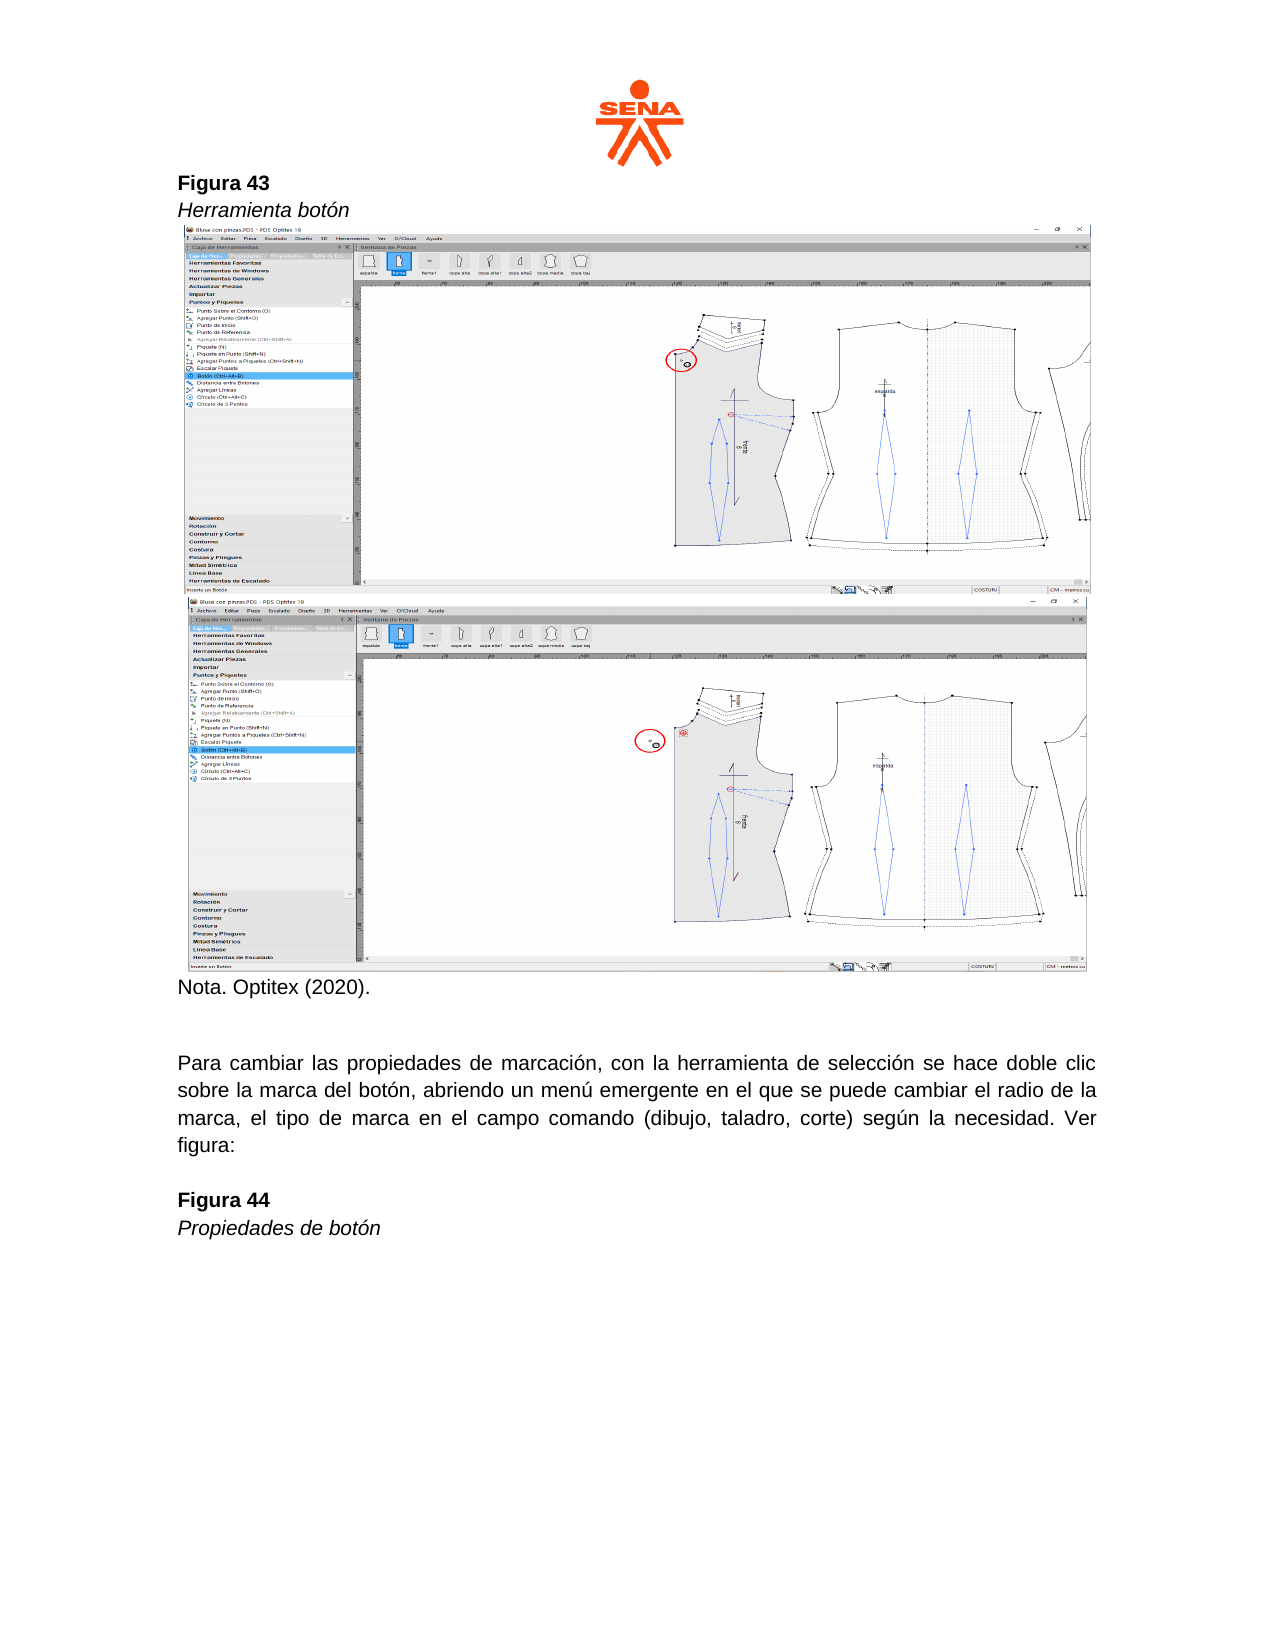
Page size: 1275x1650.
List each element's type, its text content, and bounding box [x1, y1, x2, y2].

text Figura 43 [177, 170, 1098, 194]
text Figura 44 [177, 1188, 1098, 1212]
text Herramienta botón [177, 198, 1098, 222]
picture [585, 76, 690, 171]
picture [188, 597, 1087, 972]
text Nota. Optitex (2020). [177, 975, 1098, 999]
text Propiedades de botón [177, 1216, 1098, 1240]
picture [184, 225, 1091, 594]
text Para cambiar las propiedades de marcación, con la herramienta de selección se hace doble clic sobre la marca del botón, abriendo un menú emergente en el que se puede cambiar el radio de la marca, el tipo de marca en el campo comando (dibujo, taladro, corte) según la necesidad. Ver figura: [177, 1051, 1098, 1157]
